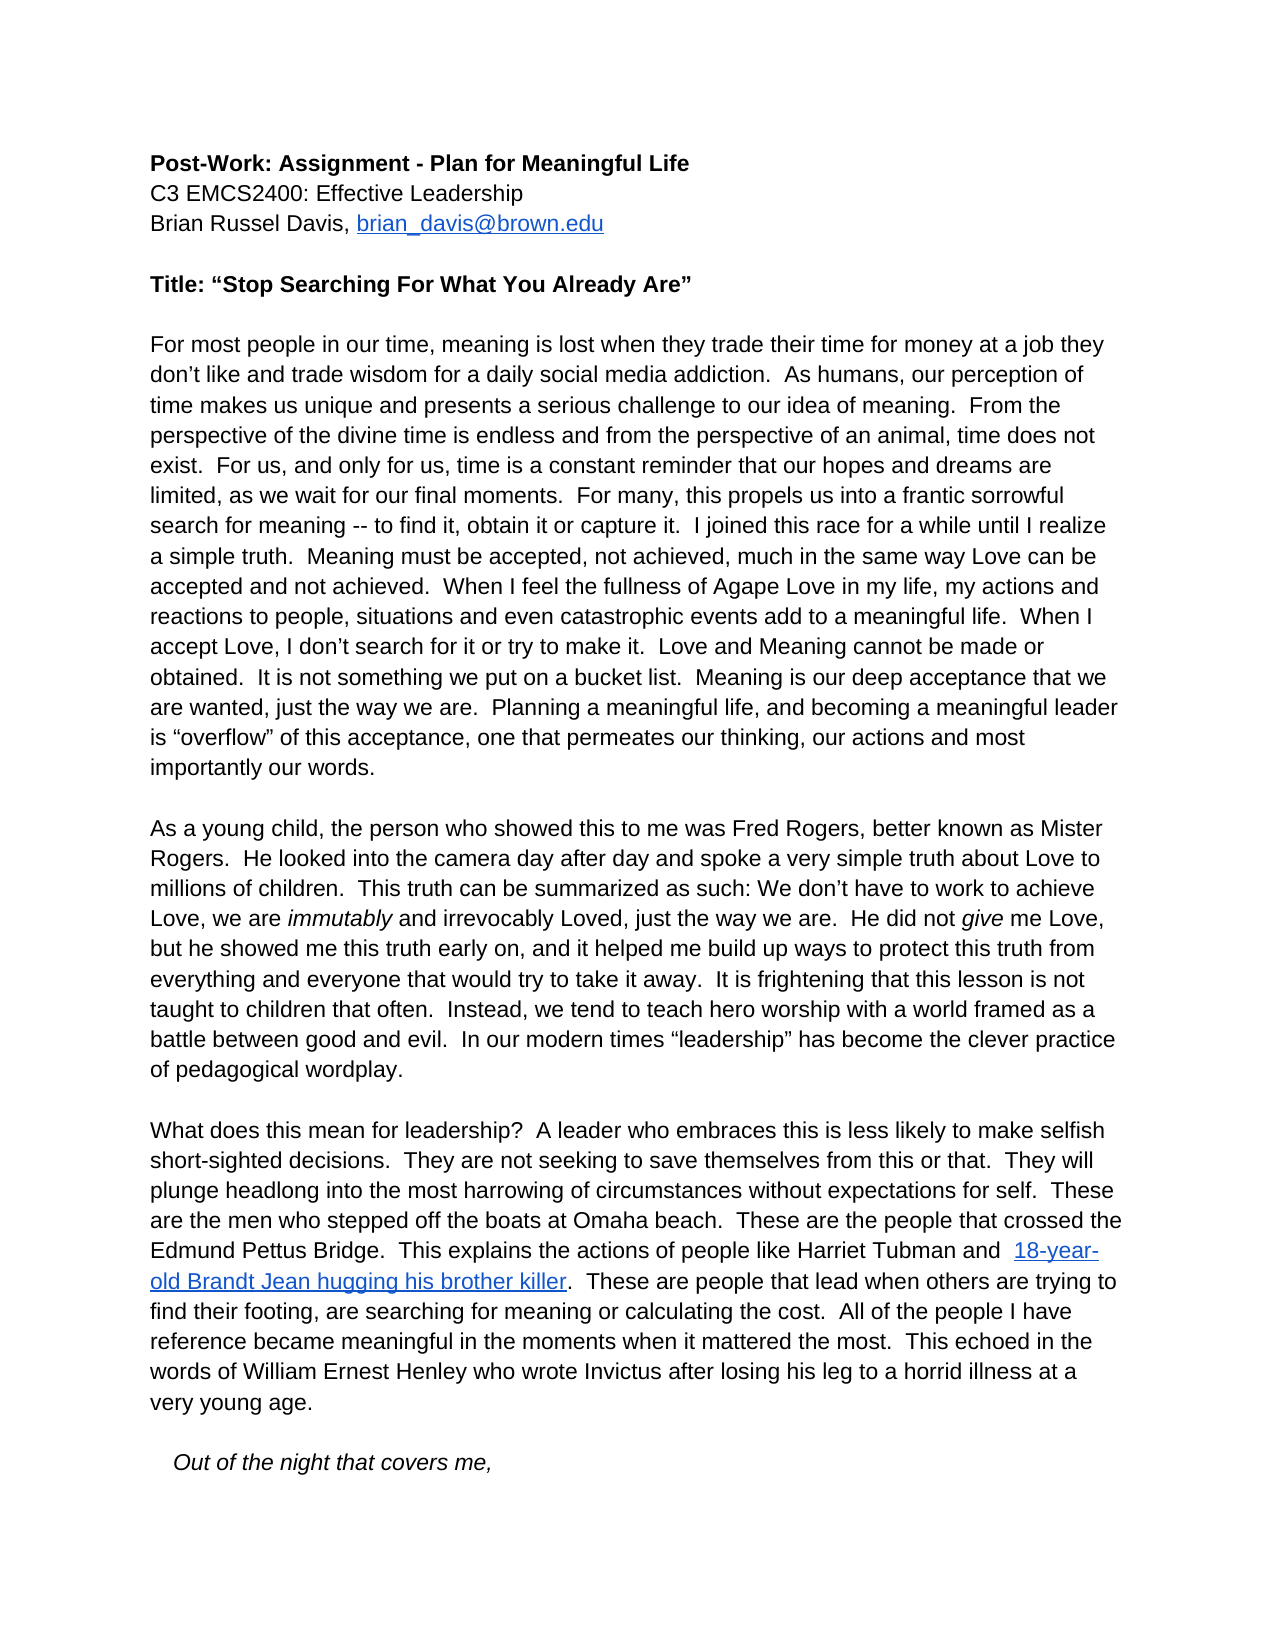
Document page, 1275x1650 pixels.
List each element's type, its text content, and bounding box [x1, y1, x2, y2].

text What does this mean for leadership? A leader who embraces this is less likely to make selfish short-sighted decisions. They are not seeking to save themselves from this or that. They will plunge headlong into the most harrowing of circumstances without expectations for self. These are the men who stepped off the boats at Omaha beach. These are the people that crossed the Edmund Pettus Bridge. This explains the actions of people like Harriet Tubman and 18-year-old Brandt Jean hugging his brother killer. These are people that lead when others are trying to find their footing, are searching for meaning or calculating the cost. All of the people I have reference became meaningful in the moments when it mattered the most. This echoed in the words of William Ernest Henley who wrote Invictus after losing his leg to a horrid illness at a very young age. [150, 1117, 1125, 1415]
text For most people in our time, meaning is lost when they trade their time for money at a job they don’t like and trade wisdom for a daily social media addiction. As humans, our perception of time makes us unique and presents a serious challenge to our idea of meaning. From the perspective of the divine time is endless and from the perspective of an animal, time does not exist. For us, and only for us, time is a constant reminder that our hopes and dreams are limited, as we wait for our final moments. For many, this propels us into a frantic sorrowful search for meaning -- to find it, obtain it or capture it. I joined this race for a while until I realize a simple truth. Meaning must be accepted, not achieved, much in the same way Love can be accepted and not achieved. When I feel the fullness of Agape Love in my life, my actions and reactions to people, situations and even catastrophic events add to a meaningful life. When I accept Love, I don’t search for it or try to make it. Love and Meaning cannot be made or obtained. It is not something we put on a bucket list. Meaning is our deep acceptance that we are wanted, just the way we are. Planning a meaningful life, and becoming a meaningful leader is “overflow” of this acceptance, one that permeates our thinking, our actions and most importantly our words. [150, 331, 1125, 781]
text C3 EMCS2400: Effective Leadership [150, 180, 1125, 207]
text Out of the night that covers me, [173, 1449, 1125, 1475]
text Brian Russel Davis, brian_davis@brown.edu [150, 210, 1125, 237]
text Title: “Stop Searching For What You Already Are” [150, 271, 1125, 297]
text As a young child, the person who showed this to me was Fred Rogers, better known as Mister Rogers. He looked into the camera day after day and spoke a very simple truth about Love to millions of children. This truth can be summarized as such: We don’t have to work to achieve Love, we are immutably and irrevocably Loved, just the way we are. He did not give me Love, but he showed me this truth early on, and it helped me build up ways to protect this truth from everything and everyone that would try to take it away. It is frightening that this lesson is not taught to children that often. Instead, we tend to teach hero worship with a world framed as a battle between good and evil. In our modern times “leadership” has become the clever practice of pedagogical wordplay. [150, 814, 1125, 1083]
text Post-Work: Assignment - Plan for Meaningful Life [150, 150, 1125, 176]
